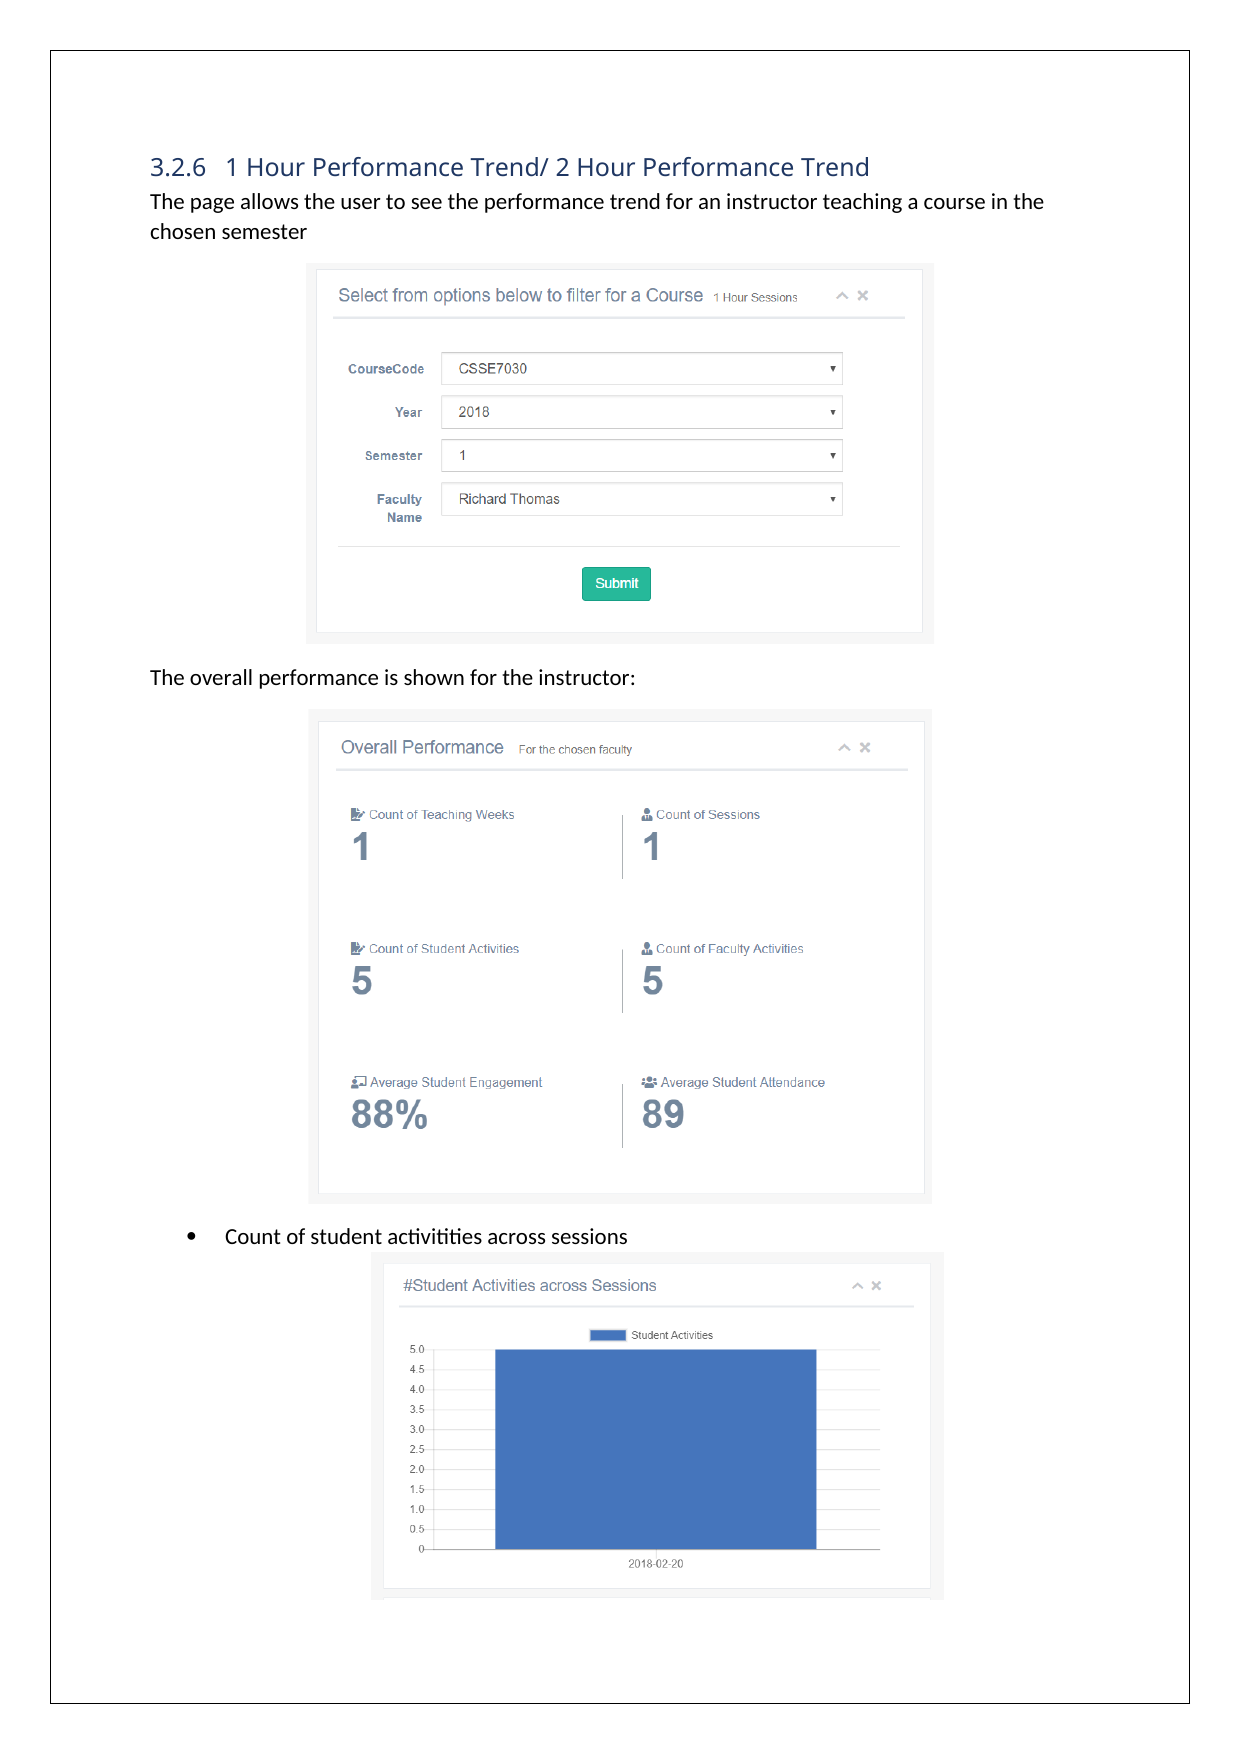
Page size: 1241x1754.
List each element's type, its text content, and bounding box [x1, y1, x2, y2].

text The overall performance is shown for the instructor: [150, 663, 1090, 691]
picture [371, 1252, 944, 1600]
picture [306, 263, 935, 644]
subtitle 1 Hour Performance Trend/ 2 Hour Performance Trend [150, 150, 1090, 184]
text The page allows the user to see the performance trend for an instructor teaching a course in the chosen semester [150, 187, 1090, 245]
list Count of student activitities across sessions [187, 1222, 1090, 1250]
picture [308, 709, 932, 1204]
